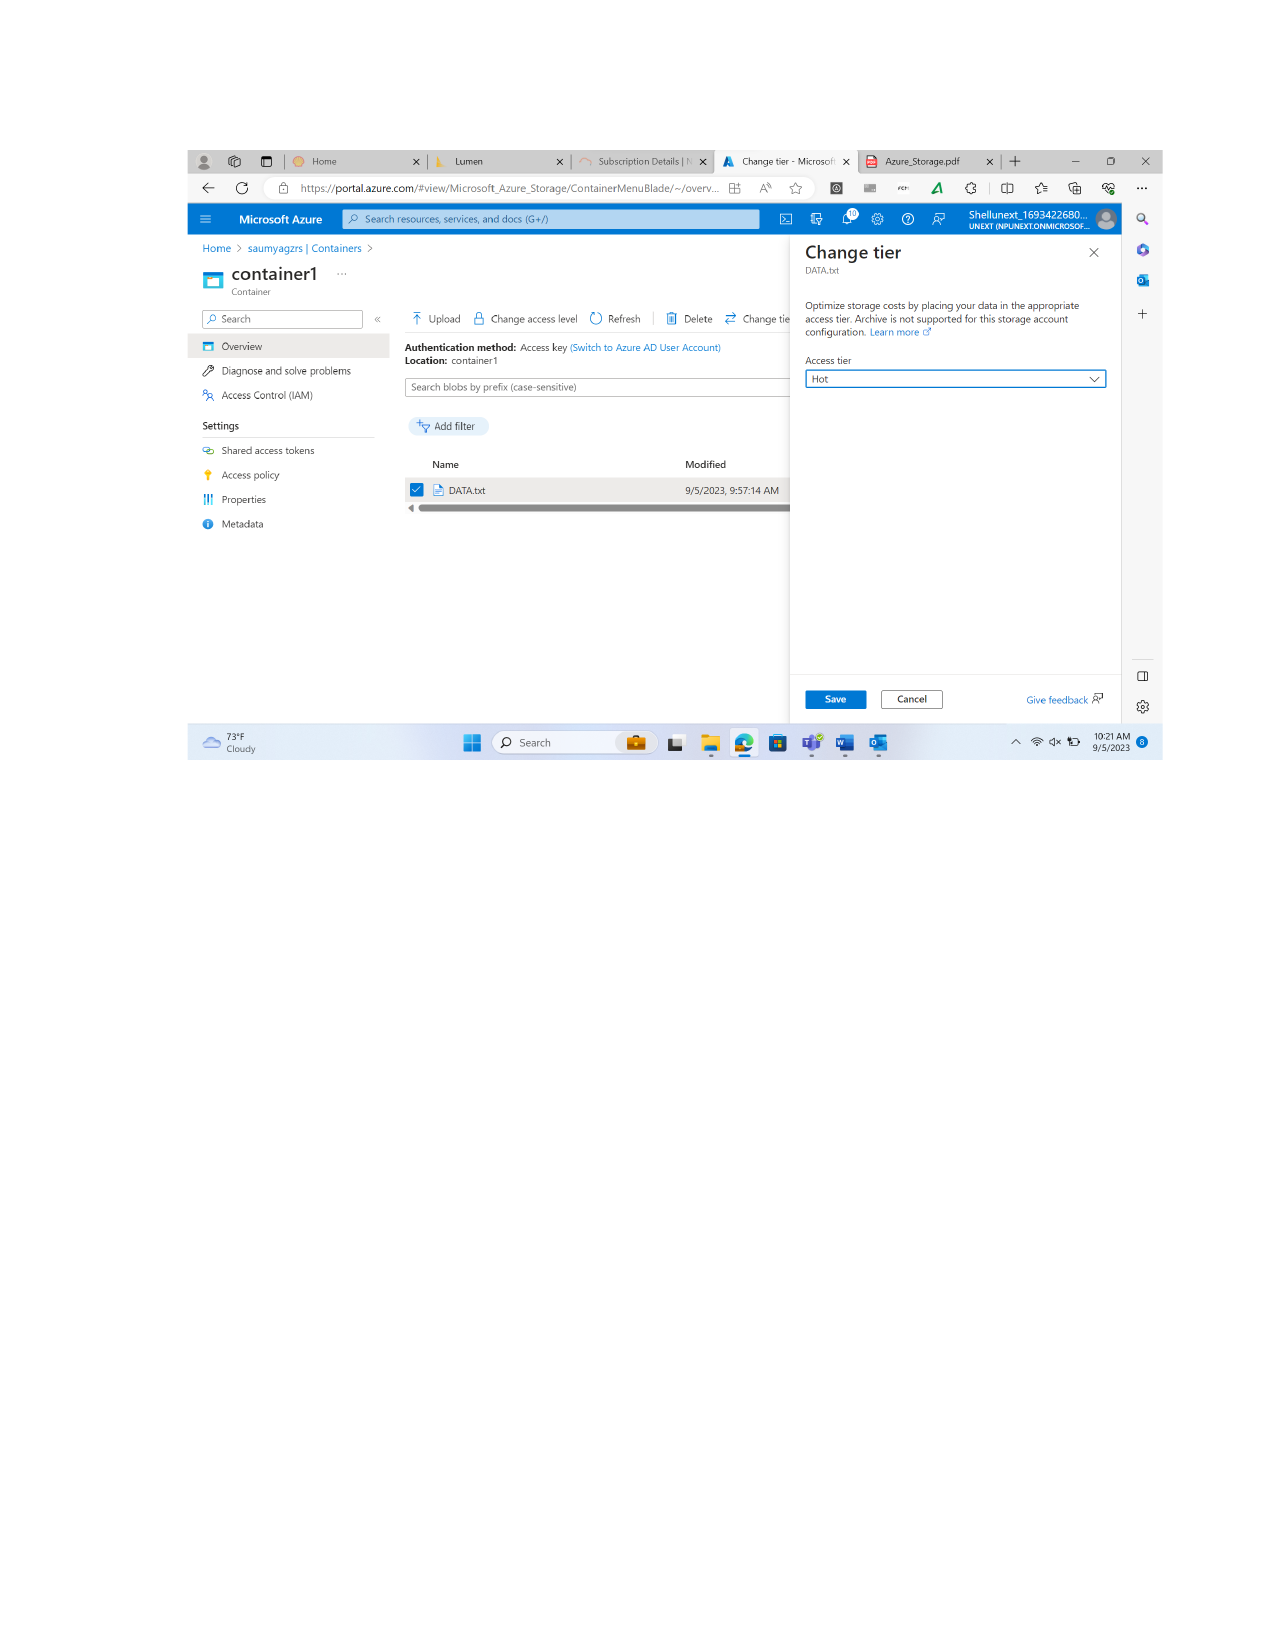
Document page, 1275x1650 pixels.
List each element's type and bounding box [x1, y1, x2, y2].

picture [187, 150, 1163, 760]
